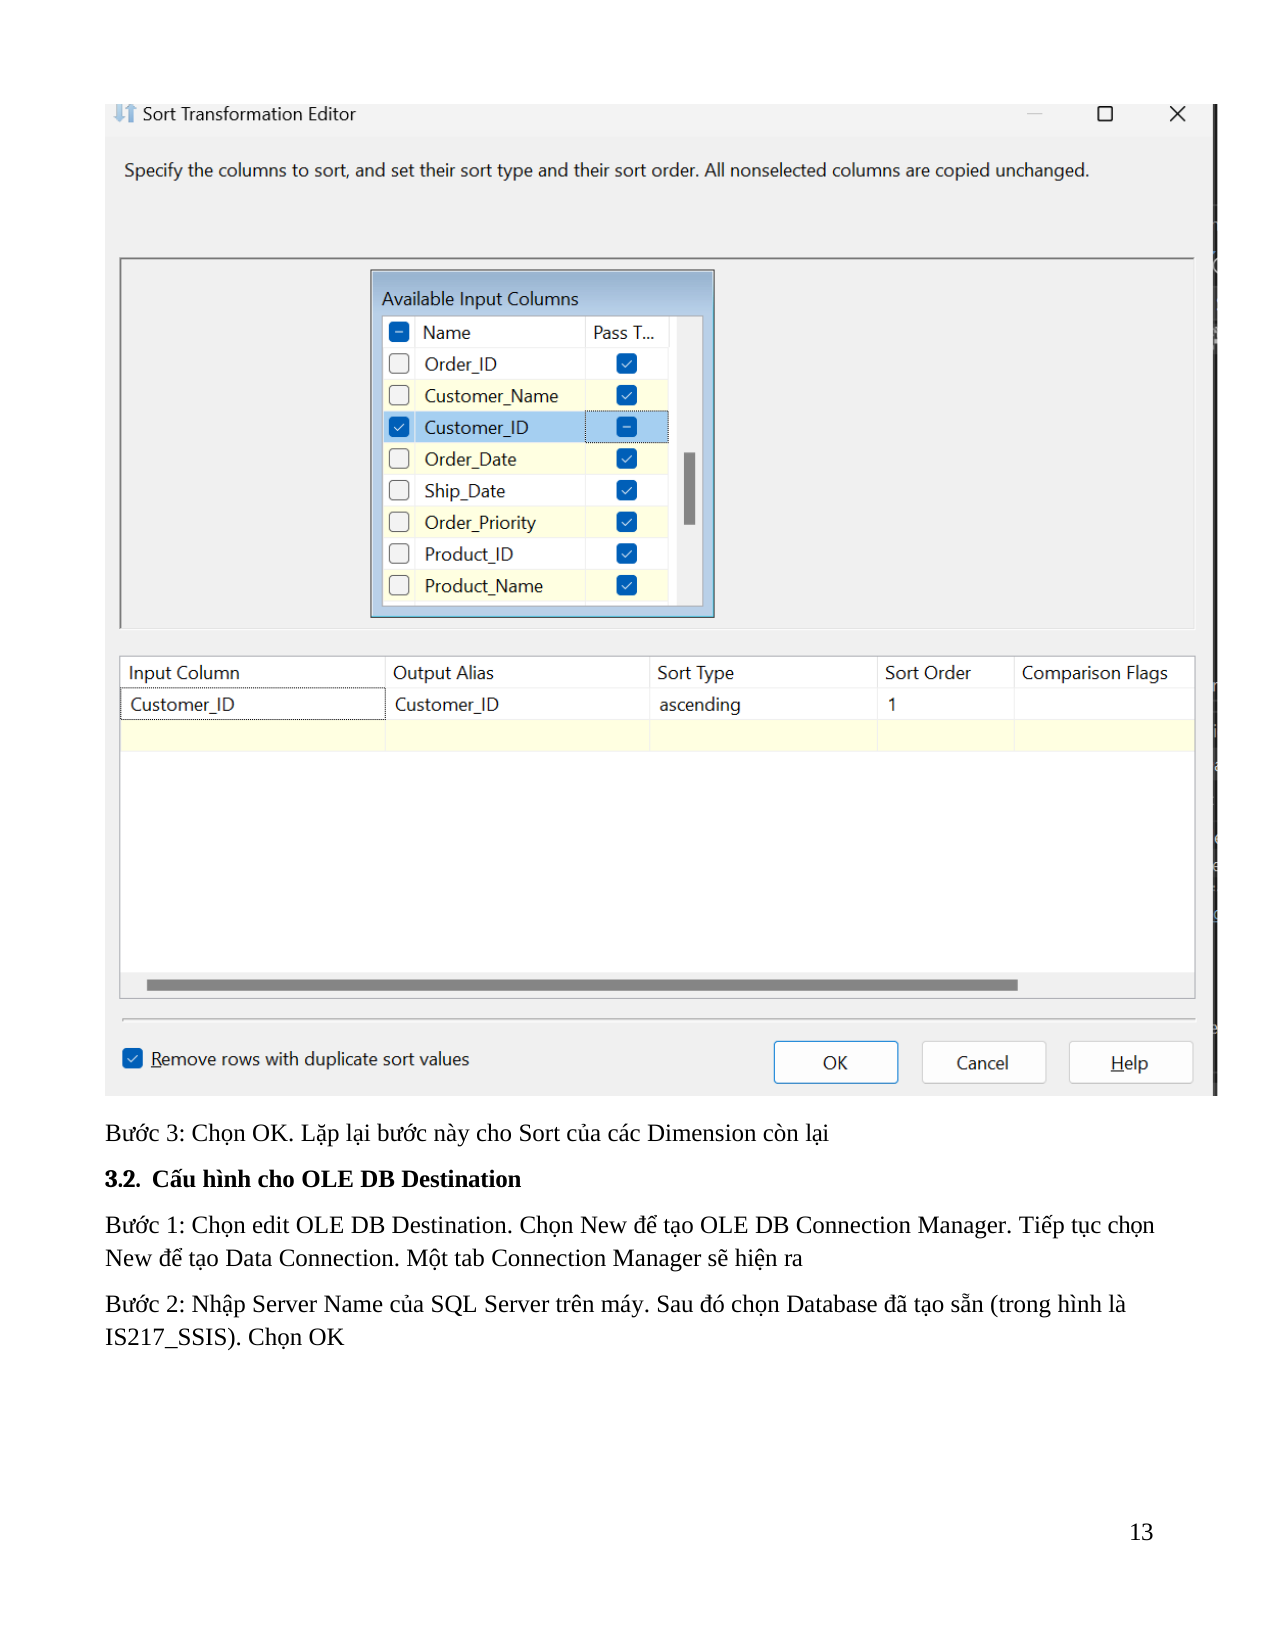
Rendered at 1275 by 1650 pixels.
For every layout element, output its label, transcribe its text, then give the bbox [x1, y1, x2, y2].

text Bước 2: Nhập Server Name của SQL Server trên máy. Sau đó chọn Database đã tạo sẵn (trong hình là IS217_SSIS). Chọn OK [105, 1289, 1171, 1351]
picture [105, 104, 1218, 1096]
text Bước 1: Chọn edit OLE DB Destination. Chọn New để tạo OLE DB Connection Manager. Tiếp tục chọn [105, 1211, 1194, 1239]
subtitle Cấu hình cho OLE DB Destination [105, 1164, 1194, 1193]
text New để tạo Data Connection. Một tab Connection Manager sẽ hiện ra [105, 1243, 1194, 1272]
text Bước 3: Chọn OK. Lặp lại bước này cho Sort của các Dimension còn lại [105, 1118, 1194, 1147]
